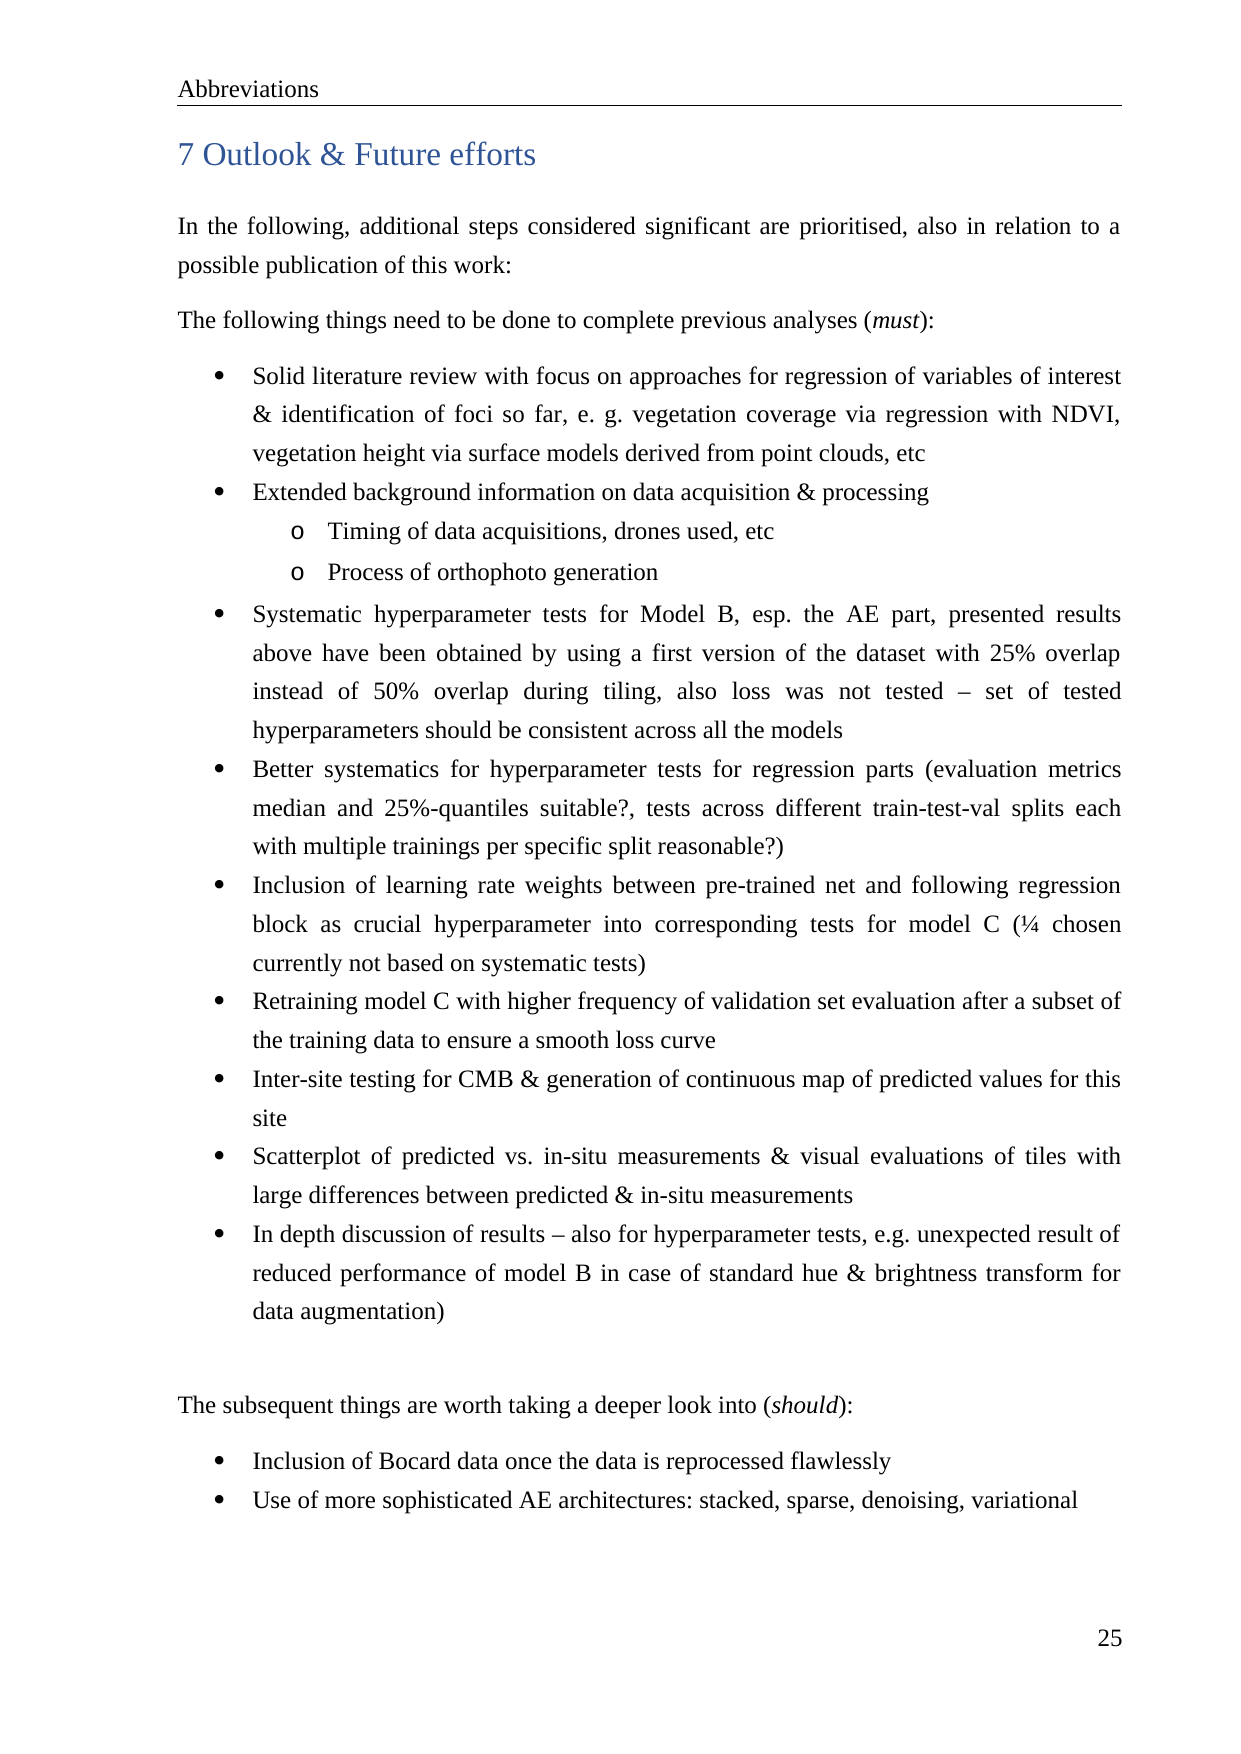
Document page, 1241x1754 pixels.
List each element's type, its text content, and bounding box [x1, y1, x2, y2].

text The following things need to be done to complete previous analyses (must): [177, 305, 1122, 334]
list Scatterplot of predicted vs. in-situ measurements & visual evaluations of tiles with large differences between predicted & in-situ measurements [215, 1141, 1122, 1209]
list Timing of data acquisitions, drones used, etc [290, 516, 1122, 547]
list Inclusion of learning rate weights between pre-trained net and following regression block as crucial hyperparameter into corresponding tests for model C (¼ chosen currently not based on systematic tests) [215, 870, 1122, 976]
text The subsequent things are worth taking a deeper look into (should): [177, 1391, 1122, 1419]
list Use of more sophisticated AE architectures: stacked, sparse, denoising, variational [215, 1485, 1122, 1513]
list Process of orthophoto generation [290, 557, 1122, 588]
list Inter-site testing for CMB & generation of continuous map of predicted values for this site [215, 1064, 1122, 1131]
list Extended background information on data acquisition & processing [215, 477, 1122, 506]
text In the following, additional steps considered significant are prioritised, also in relation to a possible publication of this work: [177, 211, 1122, 279]
list Inclusion of Bocard data once the data is reprocessed flawlessly [215, 1446, 1122, 1475]
list Retraining model C with higher frequency of validation set evaluation after a subset of the training data to ensure a smooth loss curve [215, 986, 1122, 1054]
list In depth discussion of results – also for hyperparameter tests, e.g. unexpected result of reduced performance of model B in case of standard hue & brightness transform for data augmentation) [215, 1219, 1122, 1325]
list Solid literature review with focus on approaches for regression of variables of interest & identification of foci so far, e. g. vegetation coverage via regression with NDVI, vegetation height via surface models derived from point clouds, etc [215, 361, 1122, 467]
subtitle 7 Outlook & Future efforts [177, 134, 1122, 173]
list Systematic hyperparameter tests for Model B, esp. the AE part, presented results above have been obtained by using a first version of the dataset with 25% overlap instead of 50% overlap during tiling, also loss was not tested – set of tested hyperparameters should be consistent across all the models [215, 599, 1122, 744]
list Better systematics for hyperparameter tests for regression parts (evaluation metrics median and 25%-quantiles suitable?, tests across different train-test-val splits each with multiple trainings per specific split reasonable?) [215, 754, 1122, 860]
